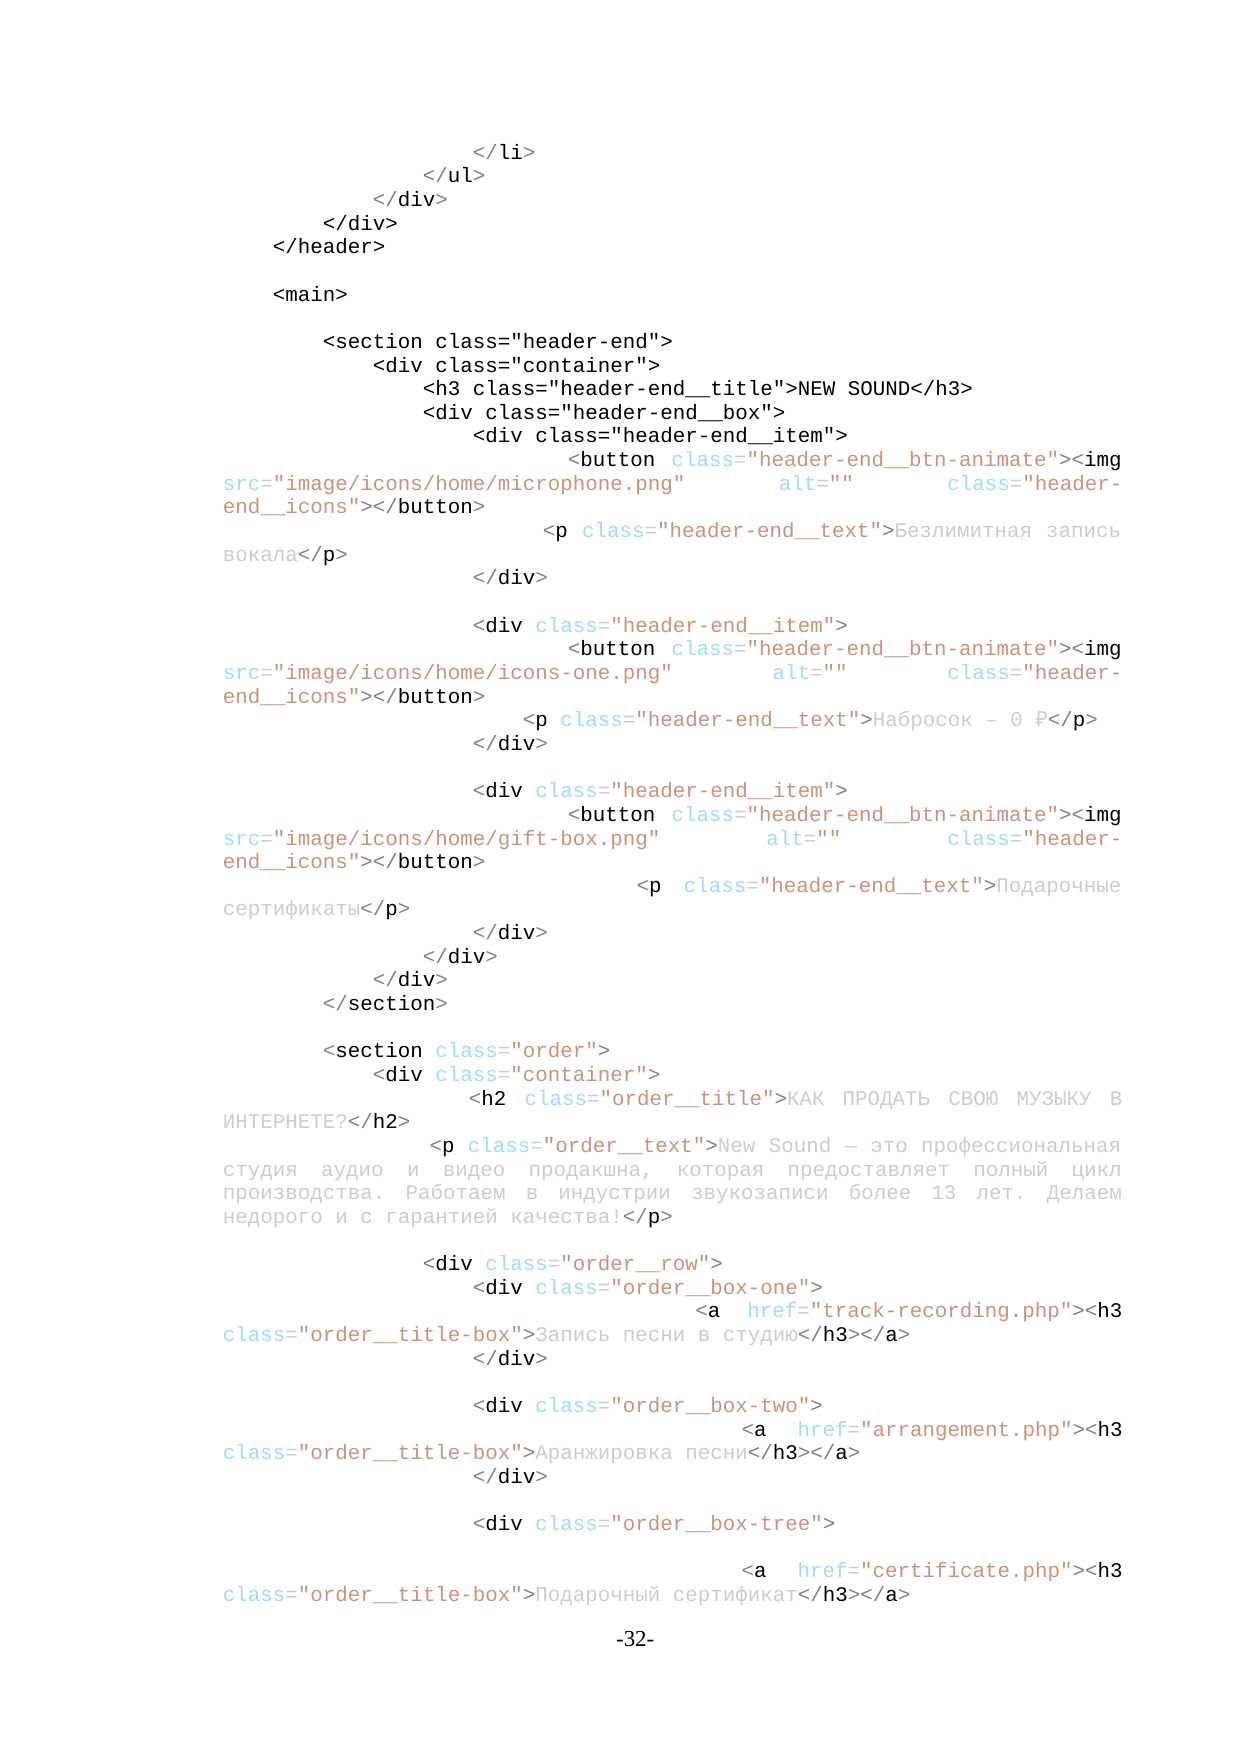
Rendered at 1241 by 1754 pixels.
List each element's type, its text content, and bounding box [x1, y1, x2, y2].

text </div> [223, 946, 1122, 969]
text </header> [223, 236, 1122, 260]
text <div class="order__box-tree"> [223, 1513, 1122, 1537]
text <div class="order__box-two"> [223, 1395, 1122, 1419]
text <a href="track-recording.php"><h3 class="order__title-box">Запись песни в студию</h3></a> [223, 1300, 1122, 1348]
text <div class="container"> [223, 354, 1122, 378]
text </div> [223, 969, 1122, 993]
text </div> [223, 189, 1122, 213]
text <p class="header-end__text">Подарочные сертификаты</p> [223, 875, 1122, 922]
text <section class="order"> [223, 1040, 1122, 1064]
text <div class="header-end__box"> [223, 402, 1122, 426]
text </div> [223, 733, 1122, 757]
text <div class="container"> [223, 1064, 1122, 1088]
text </div> [223, 213, 1122, 236]
text <div class="header-end__item"> [223, 780, 1122, 804]
text </div> [223, 1466, 1122, 1489]
text <div class="order__row"> [223, 1253, 1122, 1277]
text </div> [223, 922, 1122, 946]
text <button class="header-end__btn-animate"><img src="image/icons/home/microphone.png" alt="" class="header-end__icons"></button> [223, 449, 1122, 520]
text <section class="header-end"> [223, 331, 1122, 354]
text <h3 class="header-end__title">NEW SOUND</h3> [223, 378, 1122, 402]
text <h2 class="order__title">КАК ПРОДАТЬ СВОЮ МУЗЫКУ В ИНТЕРНЕТЕ?</h2> [223, 1088, 1122, 1135]
text <p class="header-end__text">Безлимитная запись вокала</p> [223, 520, 1122, 567]
text <div class="header-end__item"> [223, 426, 1122, 449]
text </div> [223, 1348, 1122, 1371]
text </li> [223, 142, 1122, 165]
text </div> [223, 567, 1122, 591]
text <div class="header-end__item"> [223, 615, 1122, 638]
text <div class="order__box-one"> [223, 1277, 1122, 1300]
text <button class="header-end__btn-animate"><img src="image/icons/home/gift-box.png" alt="" class="header-end__icons"></button> [223, 804, 1122, 875]
text <p class="order__text">New Sound — это профессиональная студия аудио и видео продакшна, которая предоставляет полный цикл производства. Работаем в индустрии звукозаписи более 13 лет. Делаем недорого и с гарантией качества!</p> [223, 1135, 1122, 1229]
text <a href="certificate.php"><h3 class="order__title-box">Подарочный сертификат</h3></a> [223, 1561, 1122, 1608]
text </ul> [223, 165, 1122, 189]
text <a href="arrangement.php"><h3 class="order__title-box">Аранжировка песни</h3></a> [223, 1419, 1122, 1466]
text <p class="header-end__text">Набросок – 0 ₽</p> [223, 709, 1122, 733]
text </section> [223, 993, 1122, 1017]
text <button class="header-end__btn-animate"><img src="image/icons/home/icons-one.png" alt="" class="header-end__icons"></button> [223, 638, 1122, 709]
text <main> [223, 284, 1122, 307]
